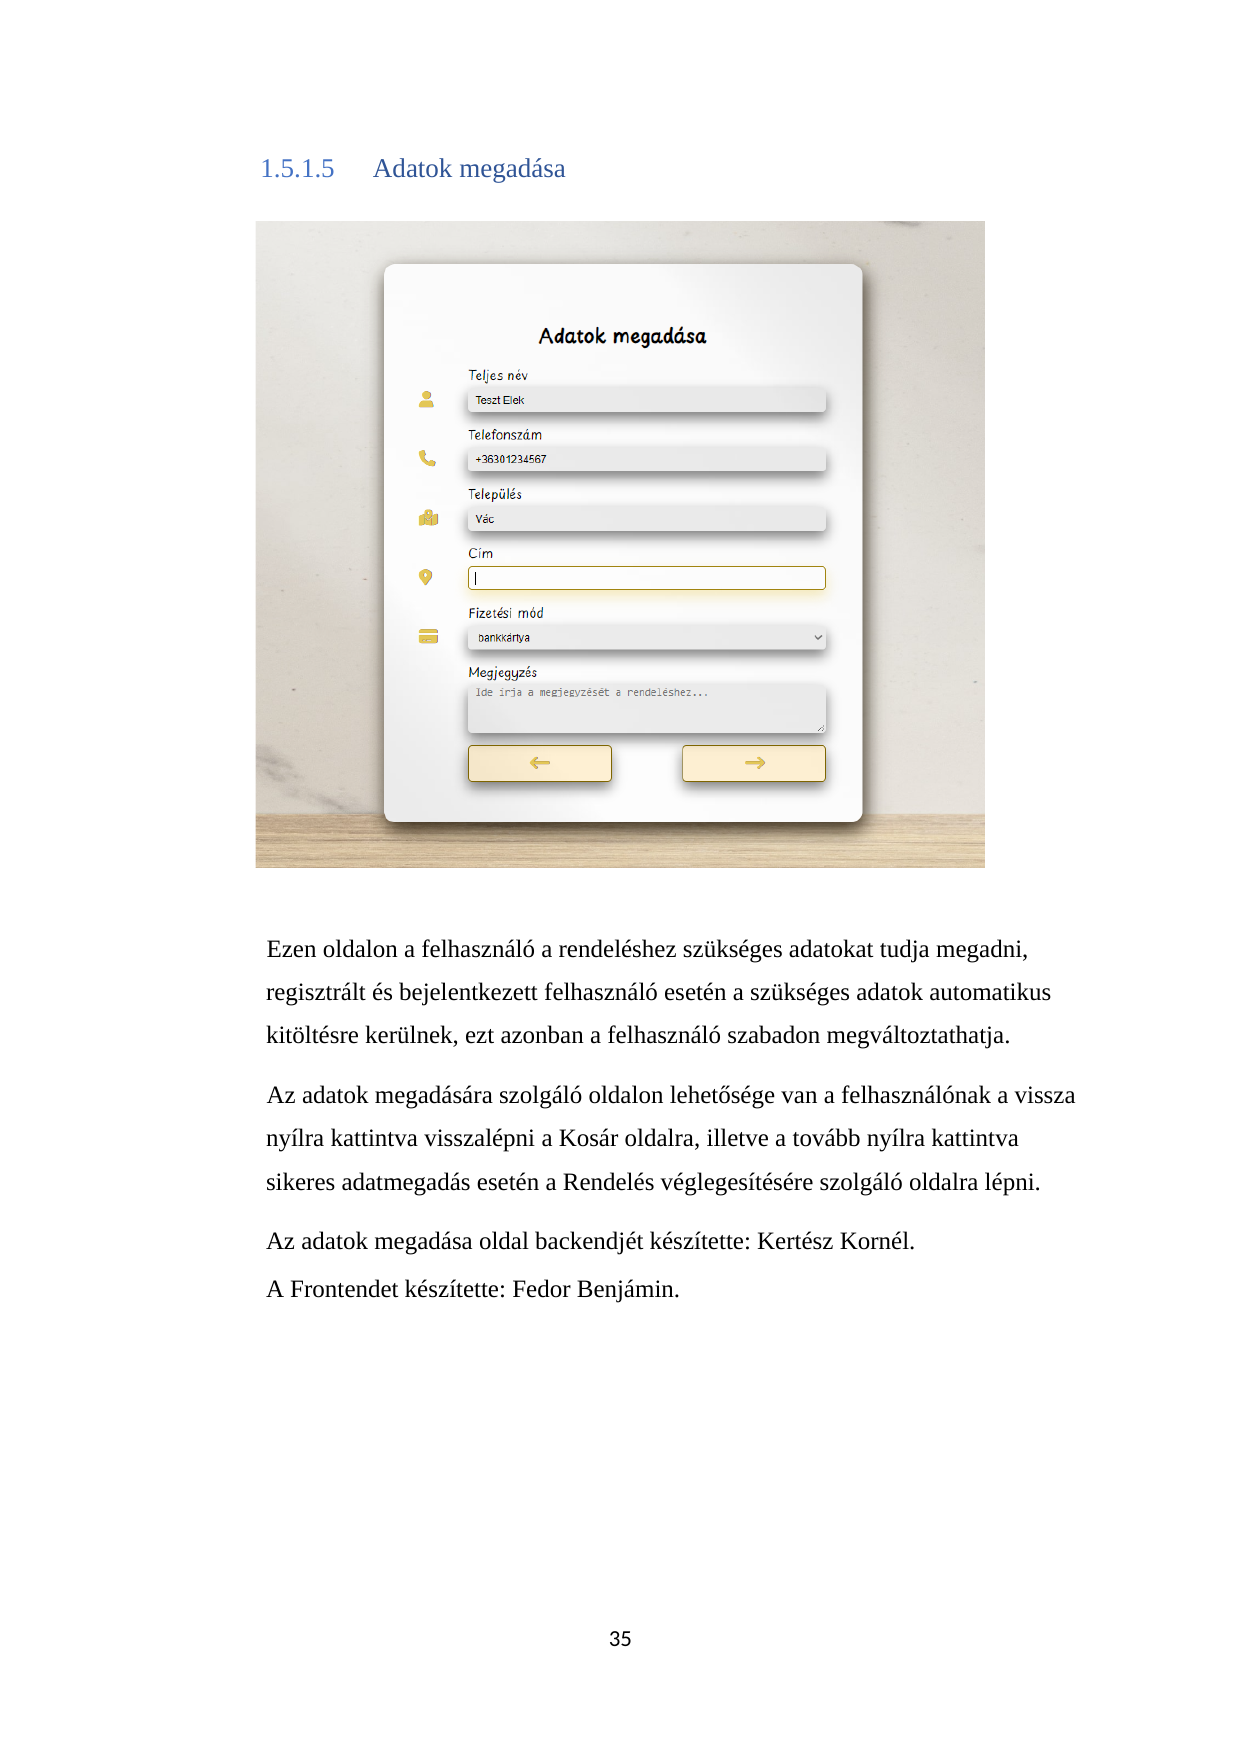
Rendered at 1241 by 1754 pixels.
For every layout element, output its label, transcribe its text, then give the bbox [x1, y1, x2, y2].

subtitle Adatok megadása [260, 152, 1093, 183]
picture [255, 221, 985, 868]
text A Frontendet készítette: Fedor Benjámin. [148, 1274, 1093, 1303]
text Az adatok megadására szolgáló oldalon lehetősége van a felhasználónak a vissza nyílra kattintva visszalépni a Kosár oldalra, illetve a tovább nyílra kattintva sikeres adatmegadás esetén a Rendelés véglegesítésére szolgáló oldalra lépni. [266, 1080, 1093, 1195]
text Az adatok megadása oldal backendjét készítette: Kertész Kornél. [148, 1226, 1093, 1255]
